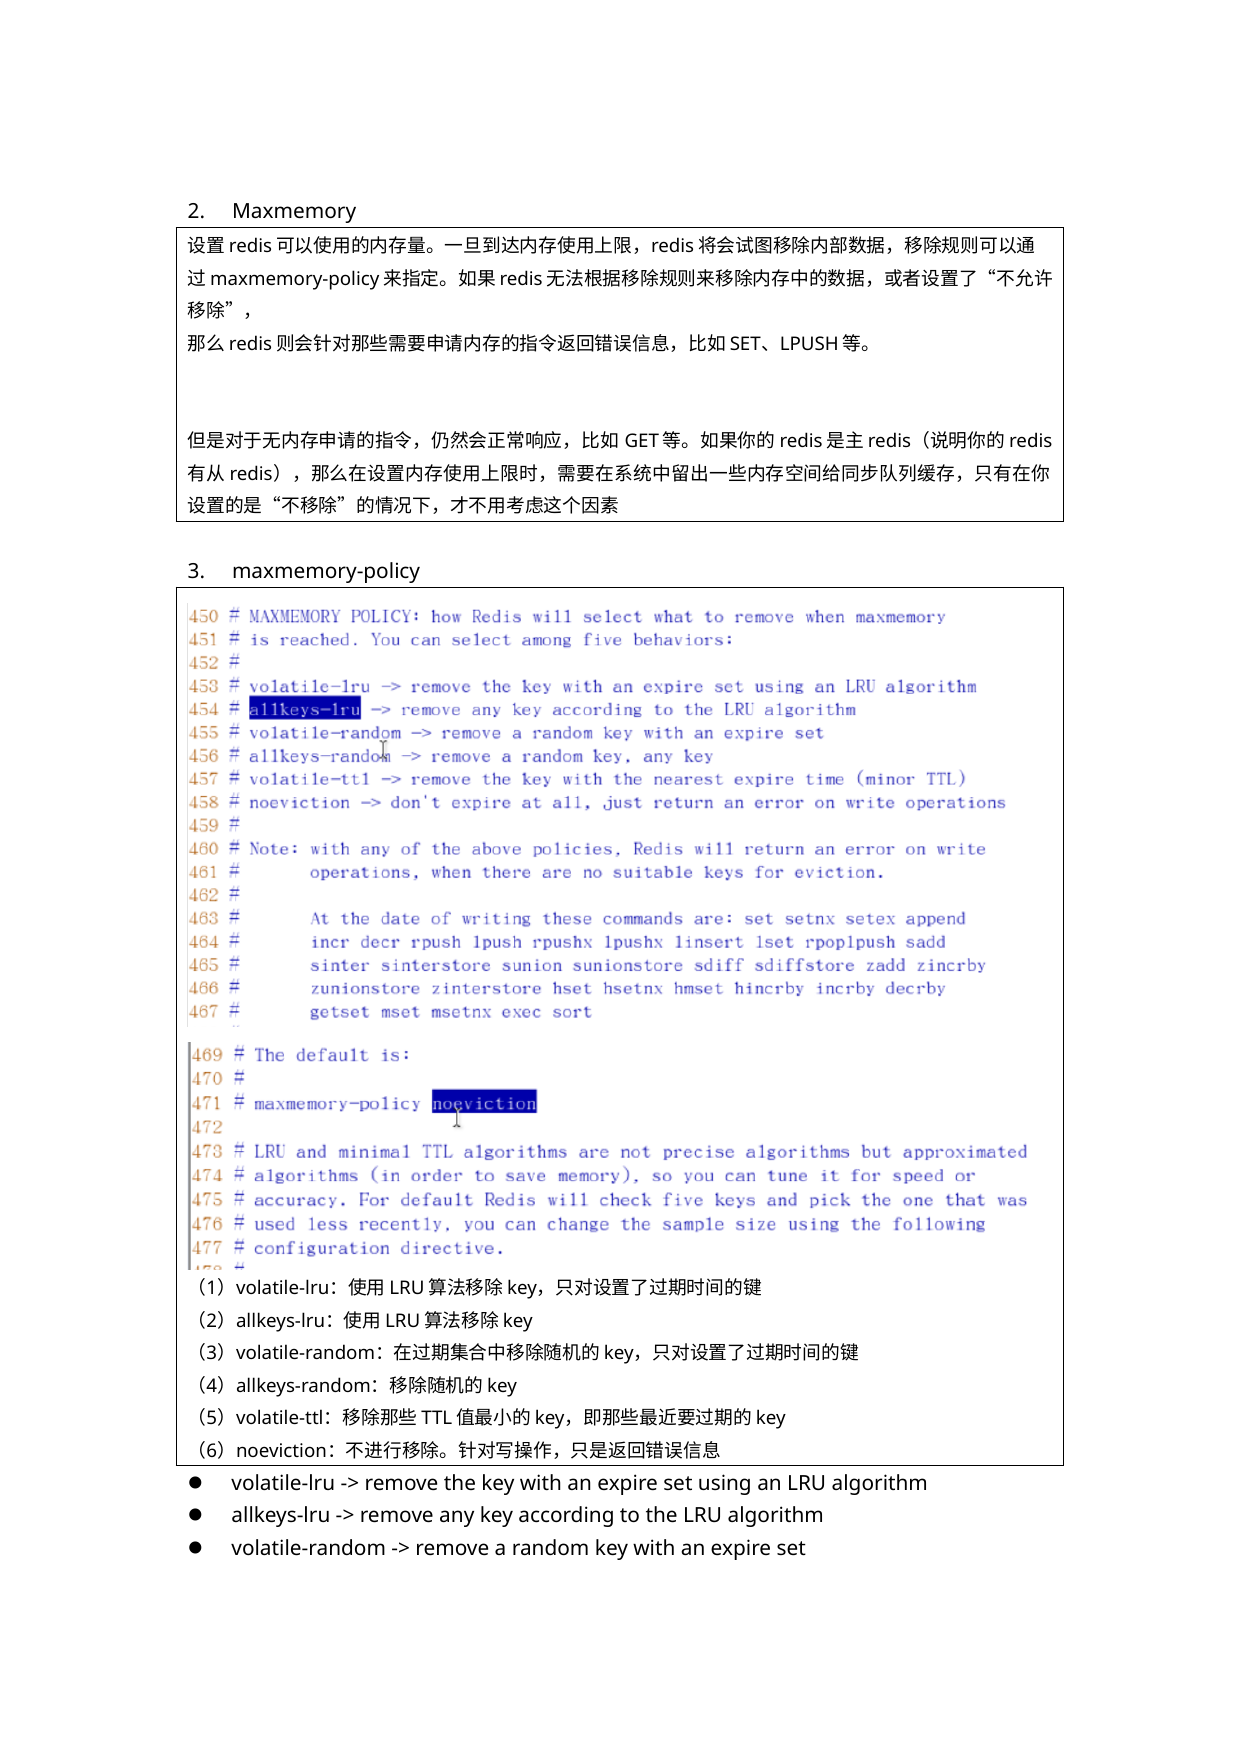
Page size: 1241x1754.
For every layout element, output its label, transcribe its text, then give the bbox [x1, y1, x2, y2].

table_header （1）volatile-lru：使用LRU算法移除key，只对设置了过期时间的键 （2）allkeys-lru：使用LRU算法移除key （3）volatile-random：在过期集合中移除随机的key，只对设置了过期时间的键 （4）allkeys-random：移除随机的key （5）volatile-ttl：移除那些TTL值最小的key，即那些最近要过期的key （6）noeviction：不进行移除。针对写操作，只是返回错误信息 [177, 588, 1063, 1465]
list allkeys-lru -> remove any key according to the LRU algorithm [187, 1499, 1053, 1531]
list volatile-lru -> remove the key with an expire set using an LRU algorithm [187, 1466, 1053, 1499]
table_header 设置redis可以使用的内存量。一旦到达内存使用上限，redis将会试图移除内部数据，移除规则可以通过maxmemory-policy来指定。如果redis无法根据移除规则来移除内存中的数据，或者设置了“不允许移除”， 那么redis则会针对那些需要申请内存的指令返回错误信息，比如SET、LPUSH等。 但是对于无内存申请的指令，仍然会正常响应，比如GET等。如果你的redis是主redis（说明你的redis有从redis），那么在设置内存使用上限时，需要在系统中留出一些内存空间给同步队列缓存，只有在你设置的是“不移除”的情况下，才不用考虑这个因素 [177, 228, 1063, 521]
picture [187, 1042, 1052, 1270]
list maxmemory-policy [187, 554, 1053, 587]
list Maxmemory [187, 194, 1053, 227]
list volatile-random -> remove a random key with an expire set [187, 1531, 1053, 1564]
picture [187, 603, 1052, 1027]
